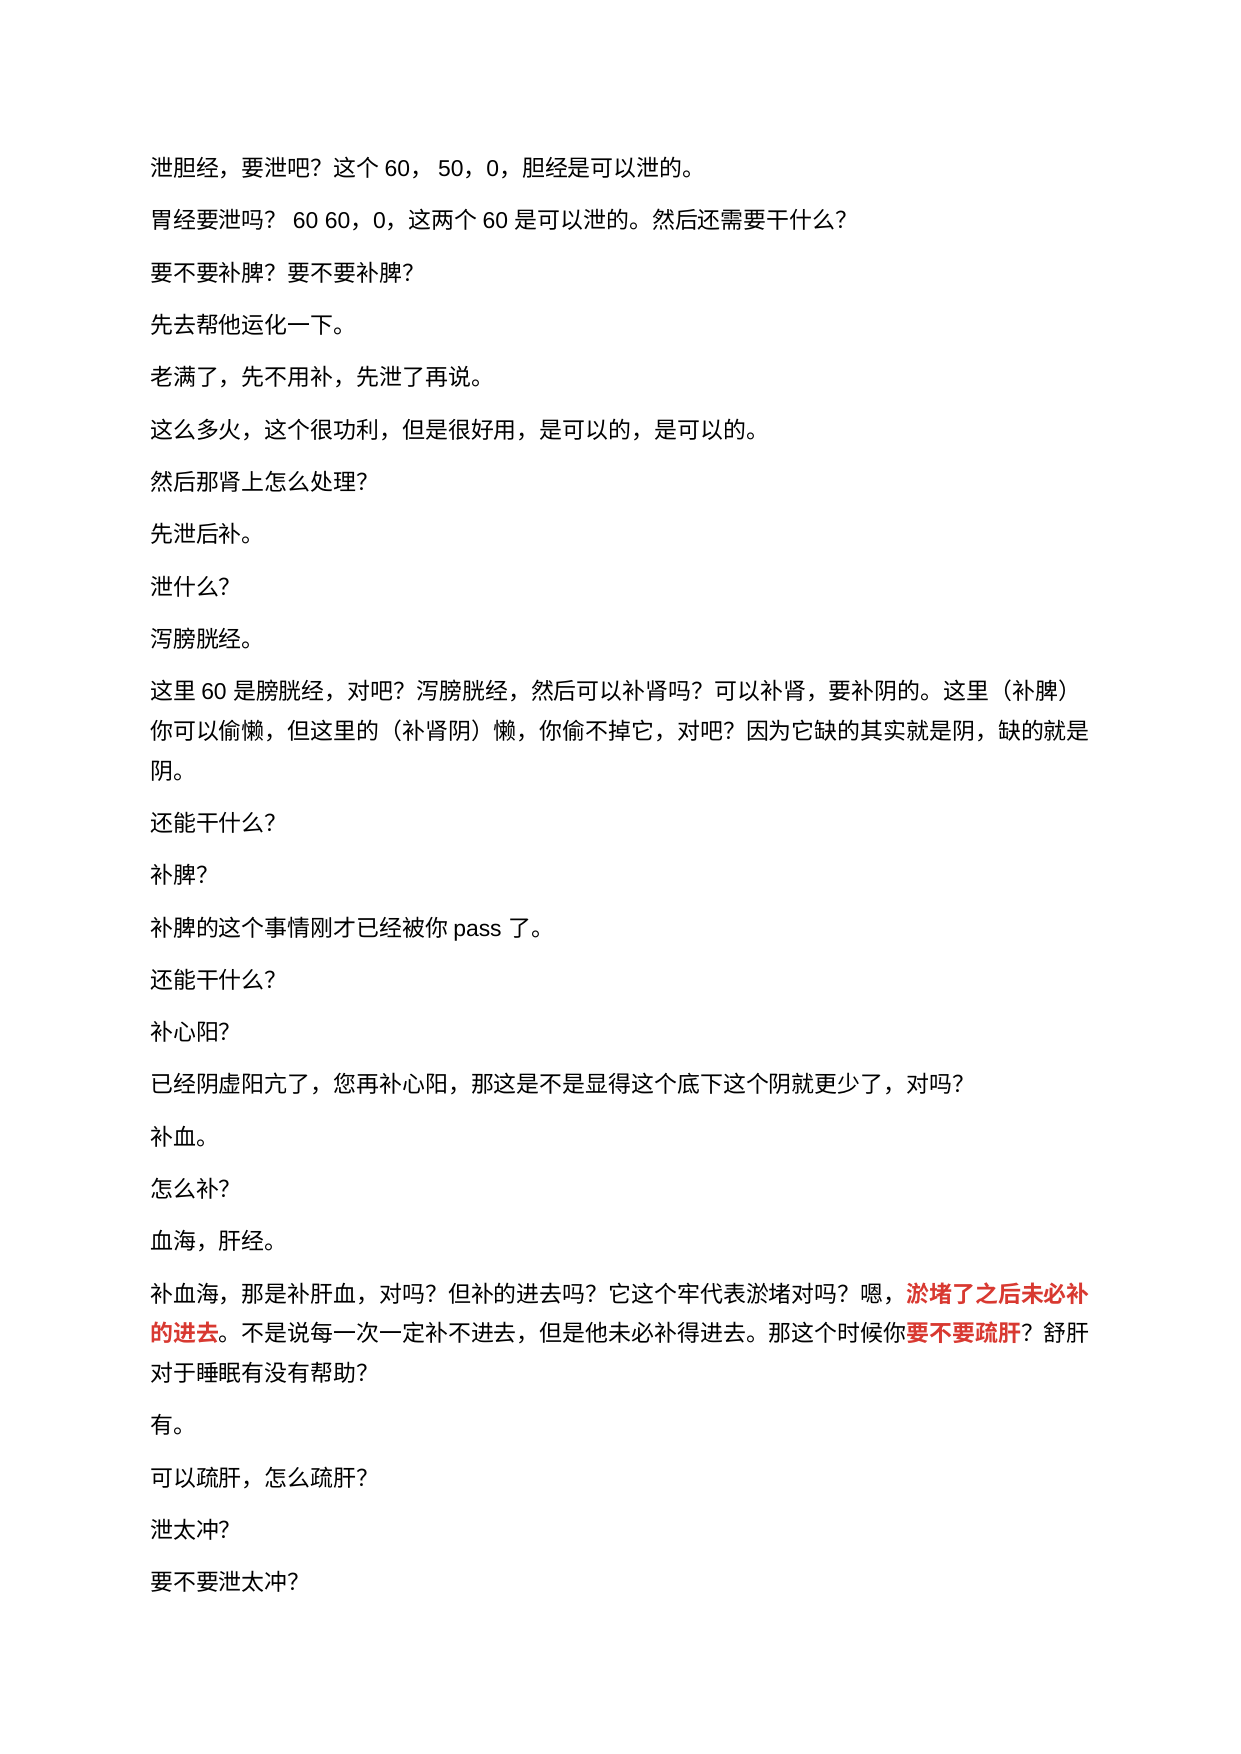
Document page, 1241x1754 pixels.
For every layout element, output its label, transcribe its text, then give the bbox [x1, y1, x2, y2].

text 先去帮他运化一下。 [150, 307, 1090, 340]
text 还能干什么？ [150, 962, 1090, 995]
text 怎么补？ [150, 1171, 1090, 1204]
text 要不要泄太冲？ [150, 1564, 1090, 1597]
text 然后那肾上怎么处理？ [150, 464, 1090, 497]
text 补心阳？ [150, 1014, 1090, 1047]
text 补脾的这个事情刚才已经被你 pass 了。 [150, 909, 1090, 943]
text 补脾？ [150, 857, 1090, 890]
text 这里 60 是膀胱经，对吧？泻膀胱经，然后可以补肾吗？可以补肾，要补阴的。这里（补脾）你可以偷懒，但这里的（补肾阴）懒，你偷不掉它，对吧？因为它缺的其实就是阴，缺的就是阴。 [150, 673, 1090, 786]
text 泄太冲？ [150, 1512, 1090, 1545]
text 要不要补脾？要不要补脾？ [150, 254, 1090, 288]
text 有。 [150, 1407, 1090, 1441]
text 可以疏肝，怎么疏肝？ [150, 1459, 1090, 1493]
text 泄什么？ [150, 568, 1090, 602]
text 泄胆经，要泄吧？这个 60， 50，0，胆经是可以泄的。 [150, 150, 1090, 183]
text 已经阴虚阳亢了，您再补心阳，那这是不是显得这个底下这个阴就更少了，对吗？ [150, 1066, 1090, 1099]
text 血海，肝经。 [150, 1223, 1090, 1256]
text 先泄后补。 [150, 516, 1090, 549]
text 胃经要泄吗？ 60 60，0，这两个 60 是可以泄的。然后还需要干什么？ [150, 202, 1090, 236]
text 补血海，那是补肝血，对吗？但补的进去吗？它这个牢代表淤堵对吗？嗯，淤堵了之后未必补的进去。不是说每一次一定补不进去，但是他未必补得进去。那这个时候你要不要疏肝？舒肝对于睡眠有没有帮助？ [150, 1275, 1090, 1388]
text 泻膀胱经。 [150, 621, 1090, 654]
text 还能干什么？ [150, 805, 1090, 838]
text 补血。 [150, 1118, 1090, 1152]
text 这么多火，这个很功利，但是很好用，是可以的，是可以的。 [150, 411, 1090, 445]
text 老满了，先不用补，先泄了再说。 [150, 359, 1090, 392]
